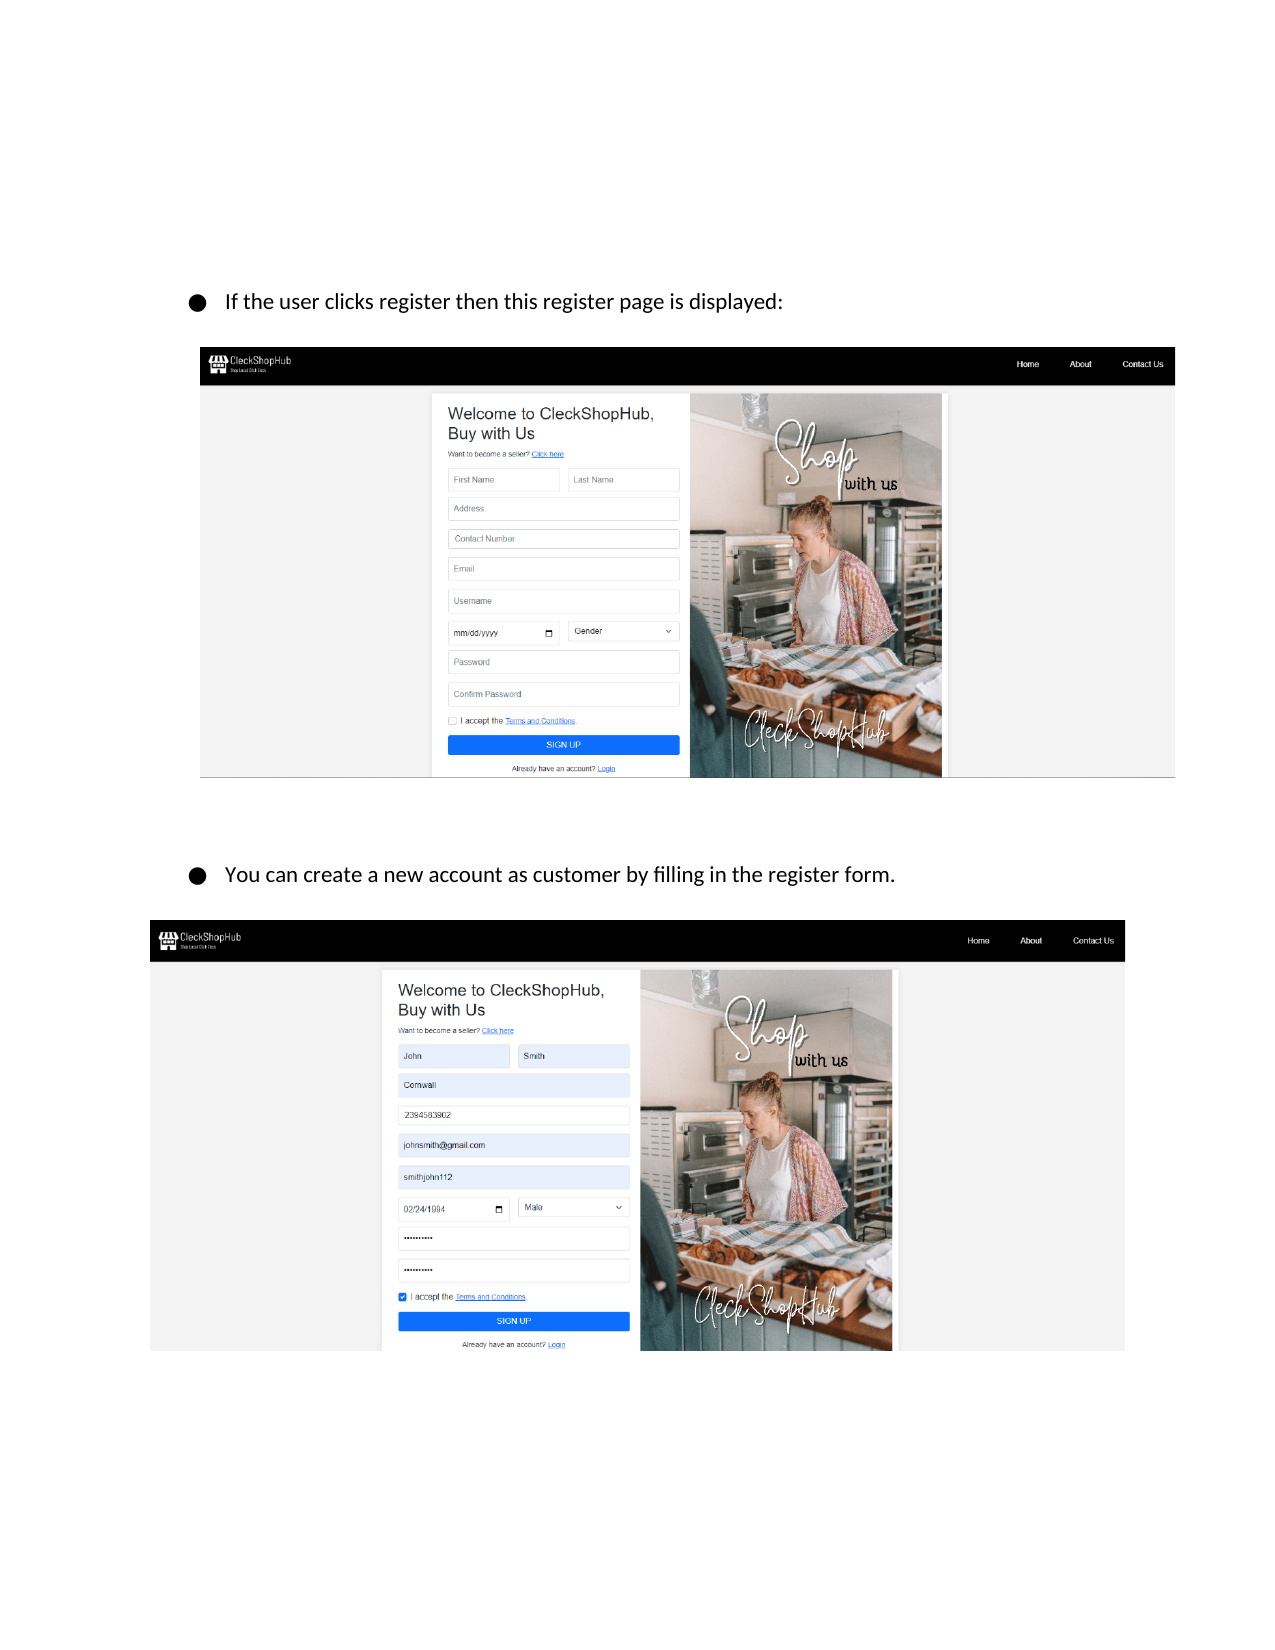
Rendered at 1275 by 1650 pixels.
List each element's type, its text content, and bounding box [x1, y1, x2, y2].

list If the user clicks register then this register page is displayed: [187, 276, 1125, 323]
picture [150, 920, 1125, 1351]
list You can create a new account as customer by filling in the register form. [187, 849, 1125, 896]
picture [200, 347, 1175, 778]
